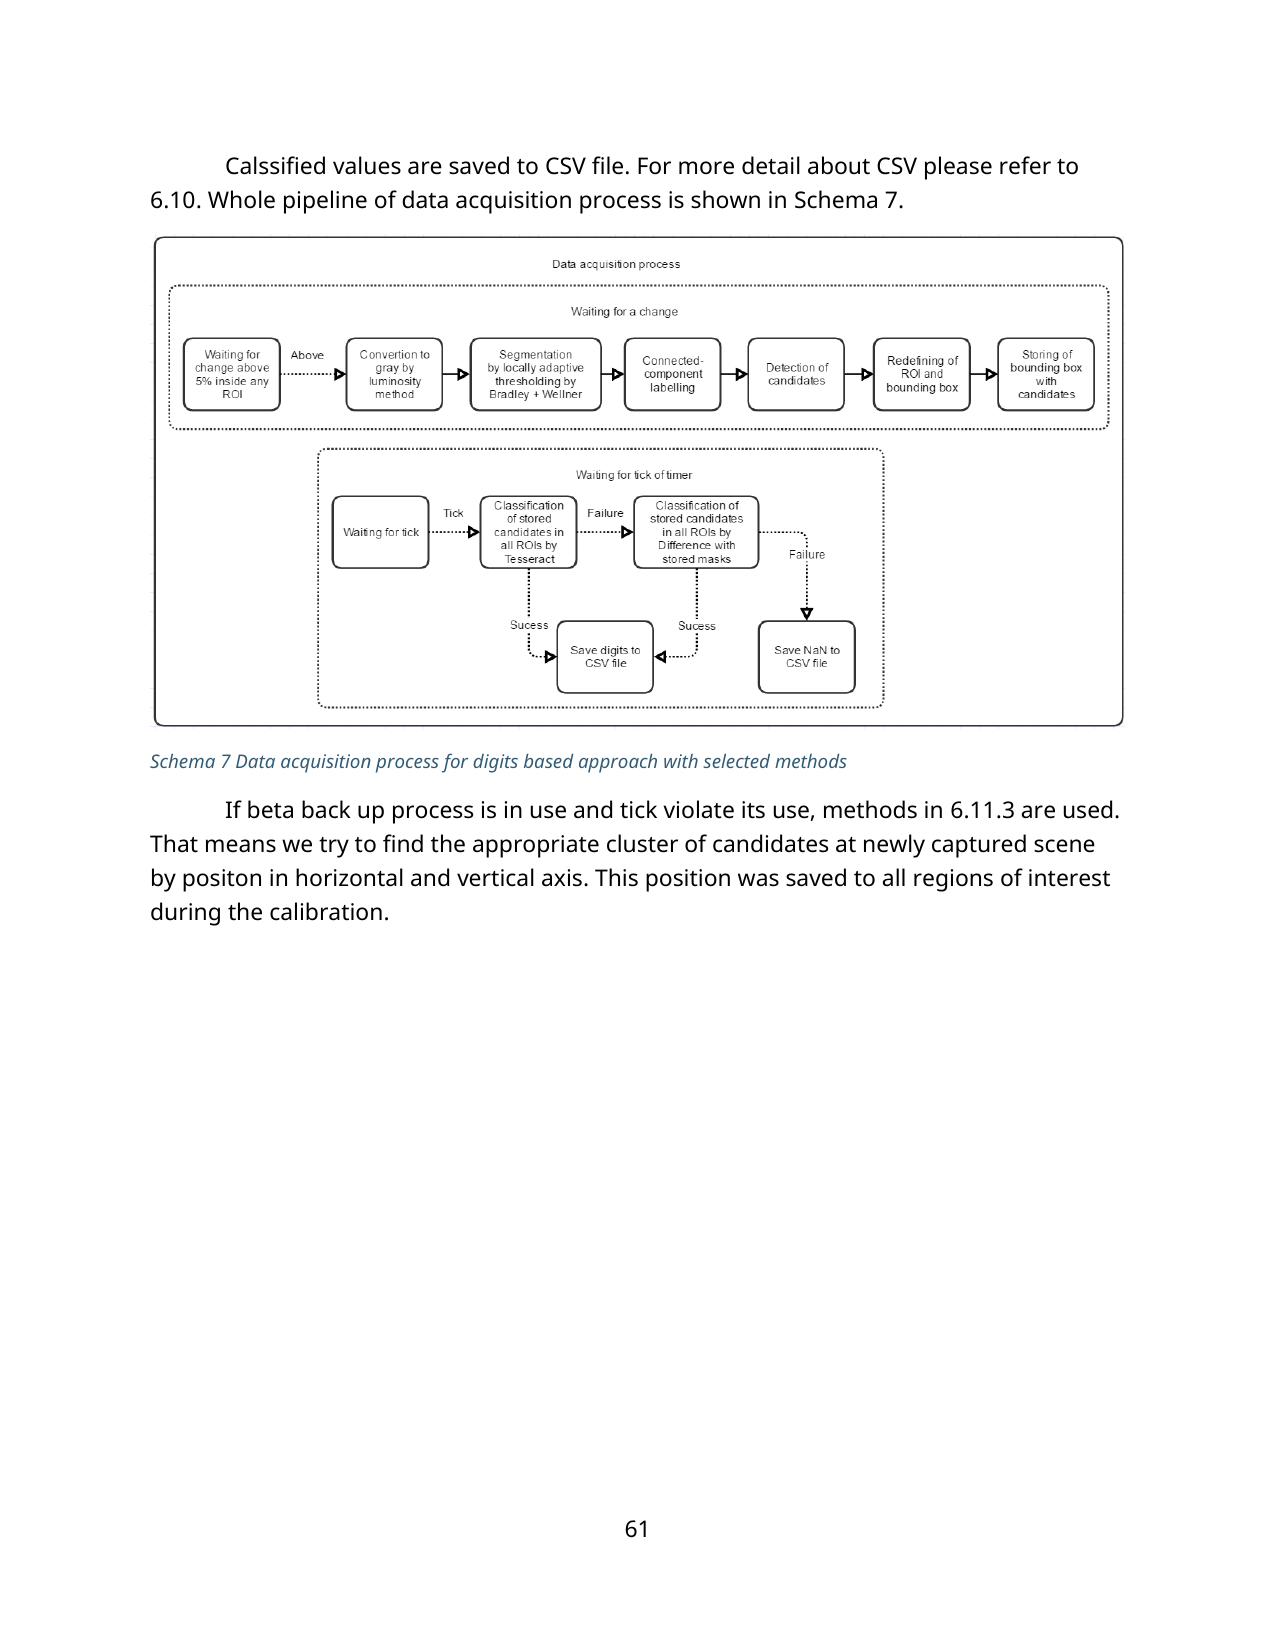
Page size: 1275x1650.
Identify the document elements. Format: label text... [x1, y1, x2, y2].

text Calssified values are saved to CSV file. For more detail about CSV please refer to 6.10. Whole pipeline of data acquisition process is shown in Schema 7. [150, 150, 1125, 215]
text If beta back up process is in use and tick violate its use, methods in 6.11.3 are used. That means we try to find the appropriate cluster of candidates at newly captured scene by positon in horizontal and vertical axis. This position was saved to all regions of interest during the calibration. [150, 794, 1125, 927]
picture [150, 234, 1125, 729]
